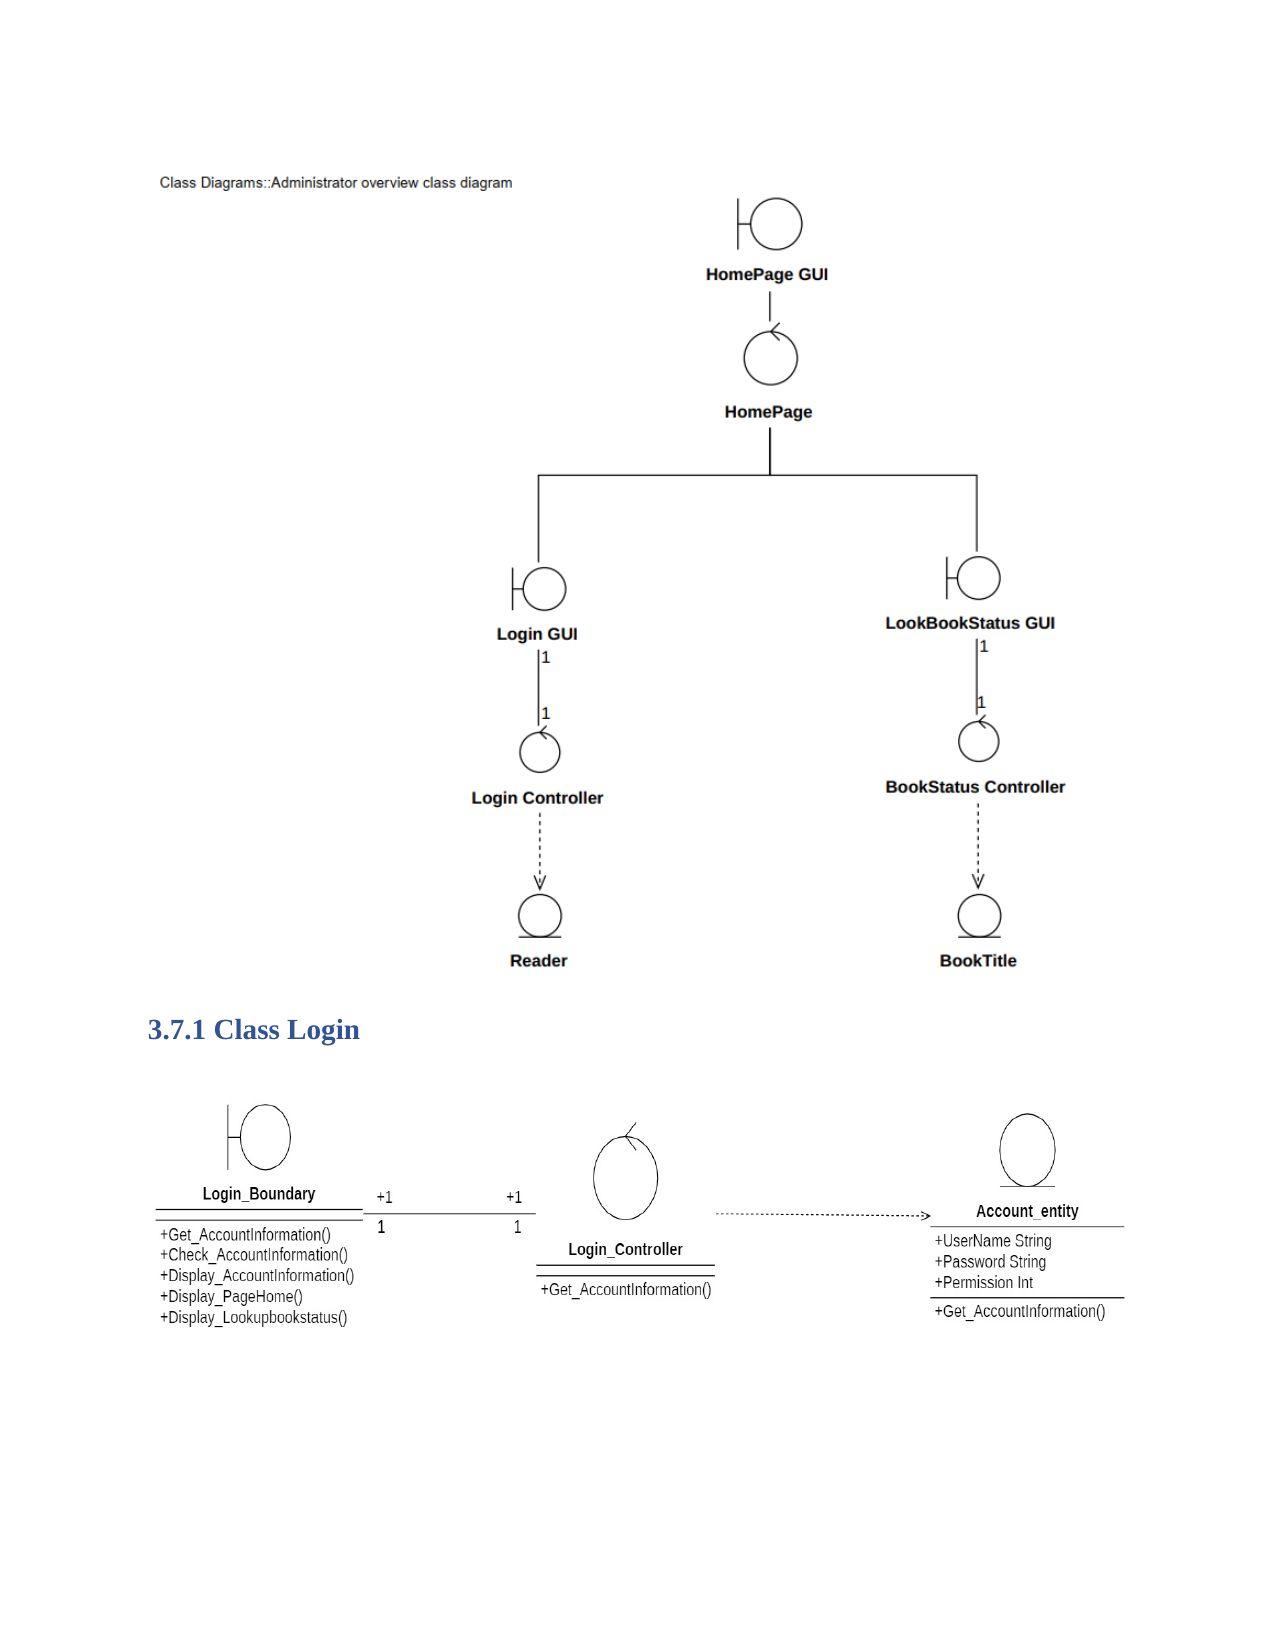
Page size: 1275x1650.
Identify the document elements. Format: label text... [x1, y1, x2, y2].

subtitle 3.7.1 Class Login [148, 1012, 1157, 1082]
picture [147, 158, 1157, 994]
picture [147, 1085, 1157, 1375]
